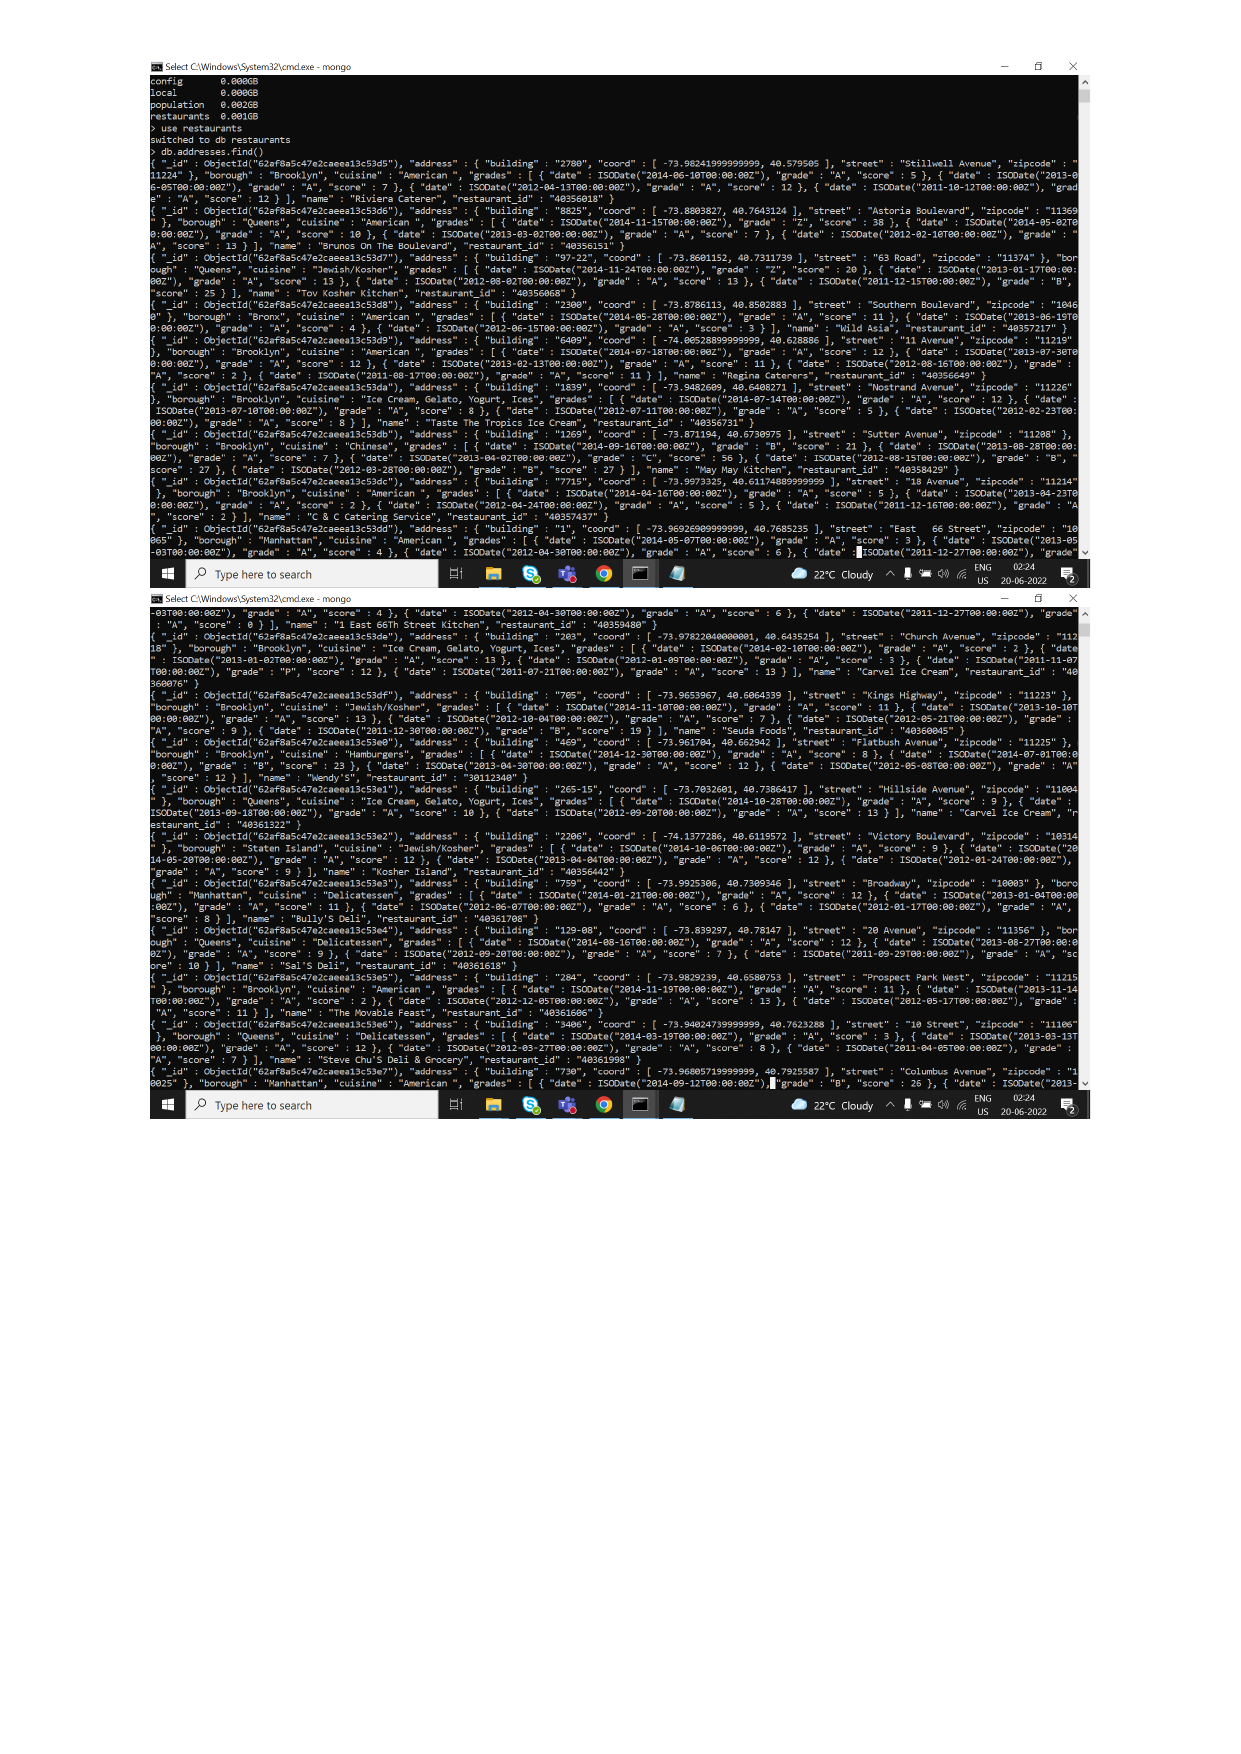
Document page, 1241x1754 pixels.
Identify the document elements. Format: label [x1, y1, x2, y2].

picture [150, 590, 1091, 1119]
picture [150, 59, 1091, 588]
